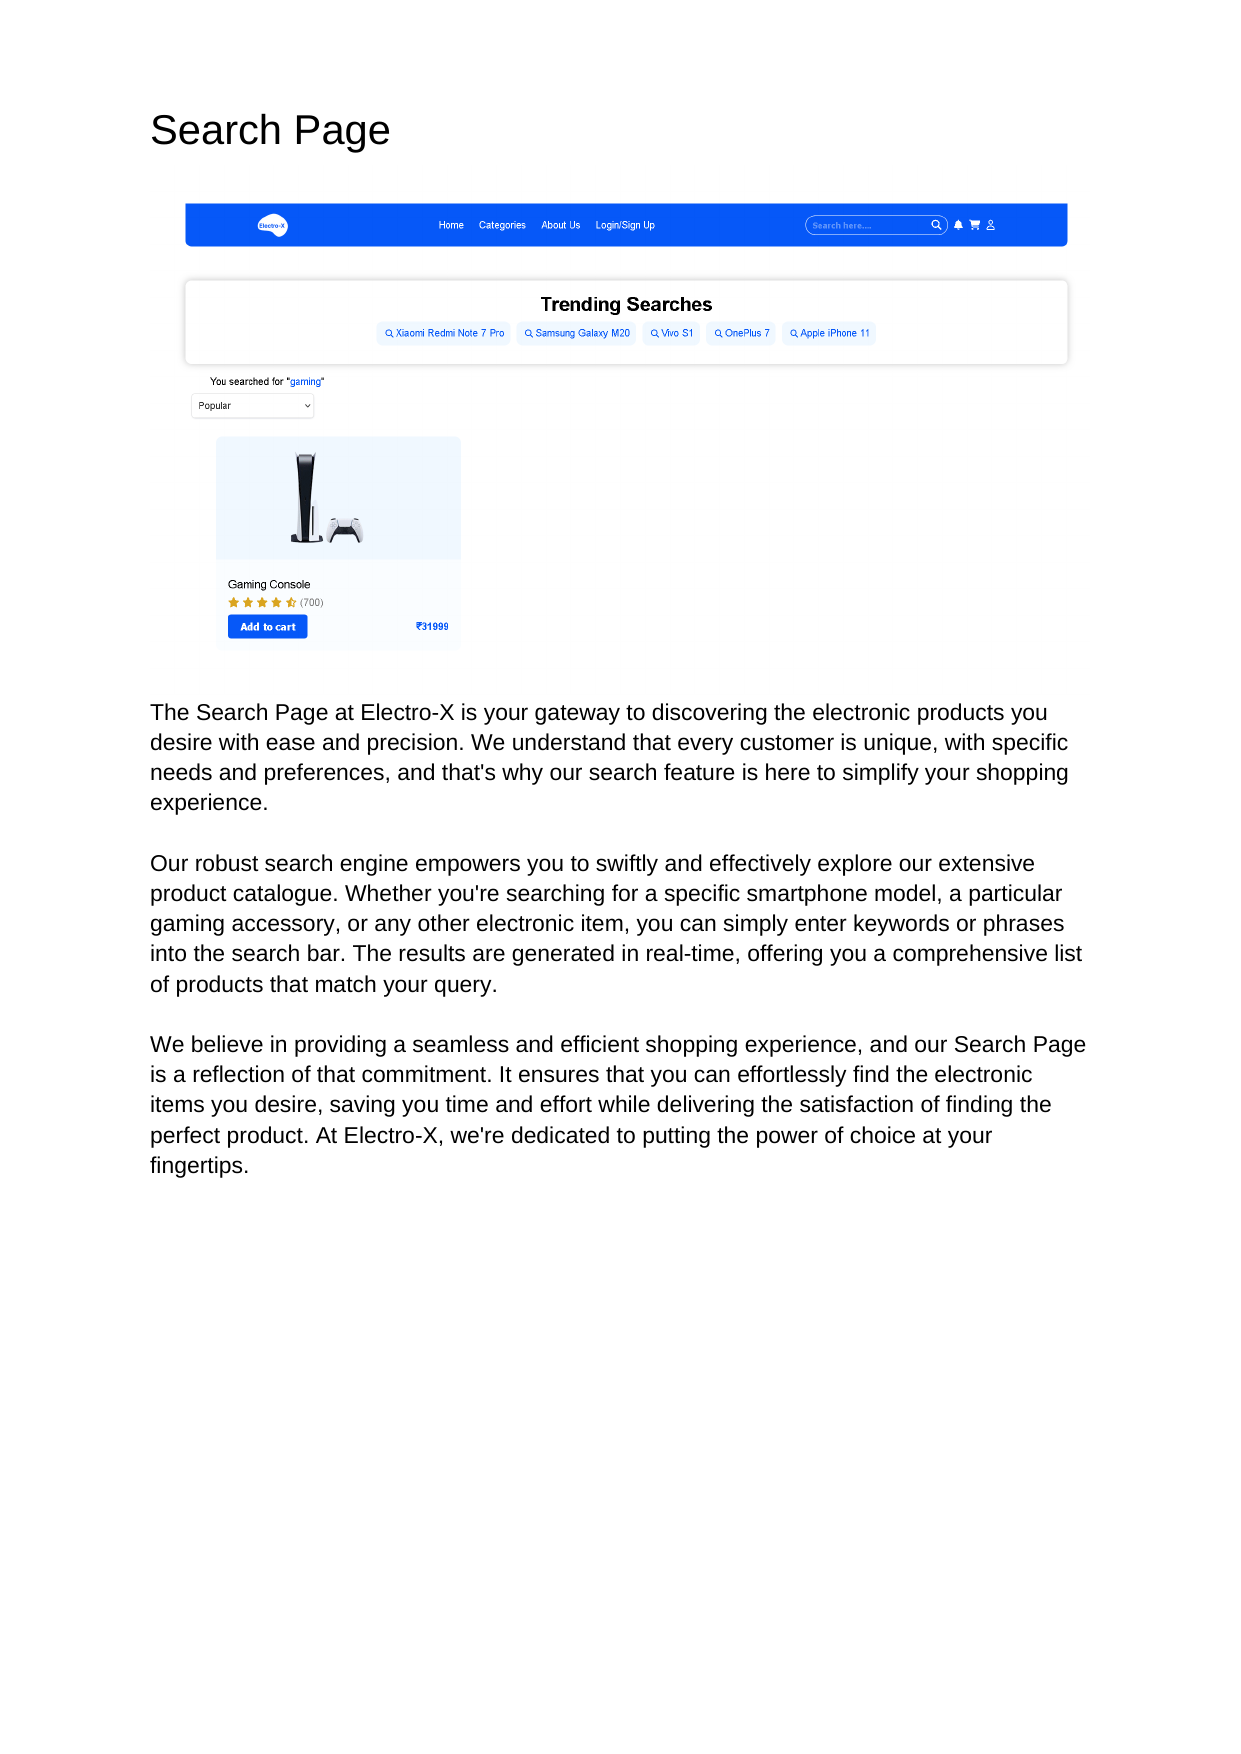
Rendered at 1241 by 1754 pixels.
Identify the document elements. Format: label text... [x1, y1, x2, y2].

text We believe in providing a seamless and efficient shopping experience, and our Search Page is a reflection of that commitment. It ensures that you can effortlessly find the electronic items you desire, saving you time and effort while delivering the satisfaction of finding the perfect product. At Electro-X, we're dedicated to putting the power of choice at your fingertips. [150, 1031, 1090, 1178]
text Our robust search engine empowers you to swiftly and effectively explore our extensive product catalogue. Whether you're searching for a specific smartphone model, a particular gaming accessory, or any other electronic item, you can simply enter keywords or phrases into the search bar. The results are generated in real-time, offering you a comprehensive list of products that match your query. [150, 850, 1090, 997]
picture [150, 165, 1091, 695]
text The Search Page at Electro-X is your gateway to discovering the electronic products you desire with ease and precision. We understand that every customer is unique, with specific needs and preferences, and that's why our search feature is here to simplify your shopping experience. [150, 699, 1090, 816]
subtitle Search Page [150, 105, 1090, 153]
